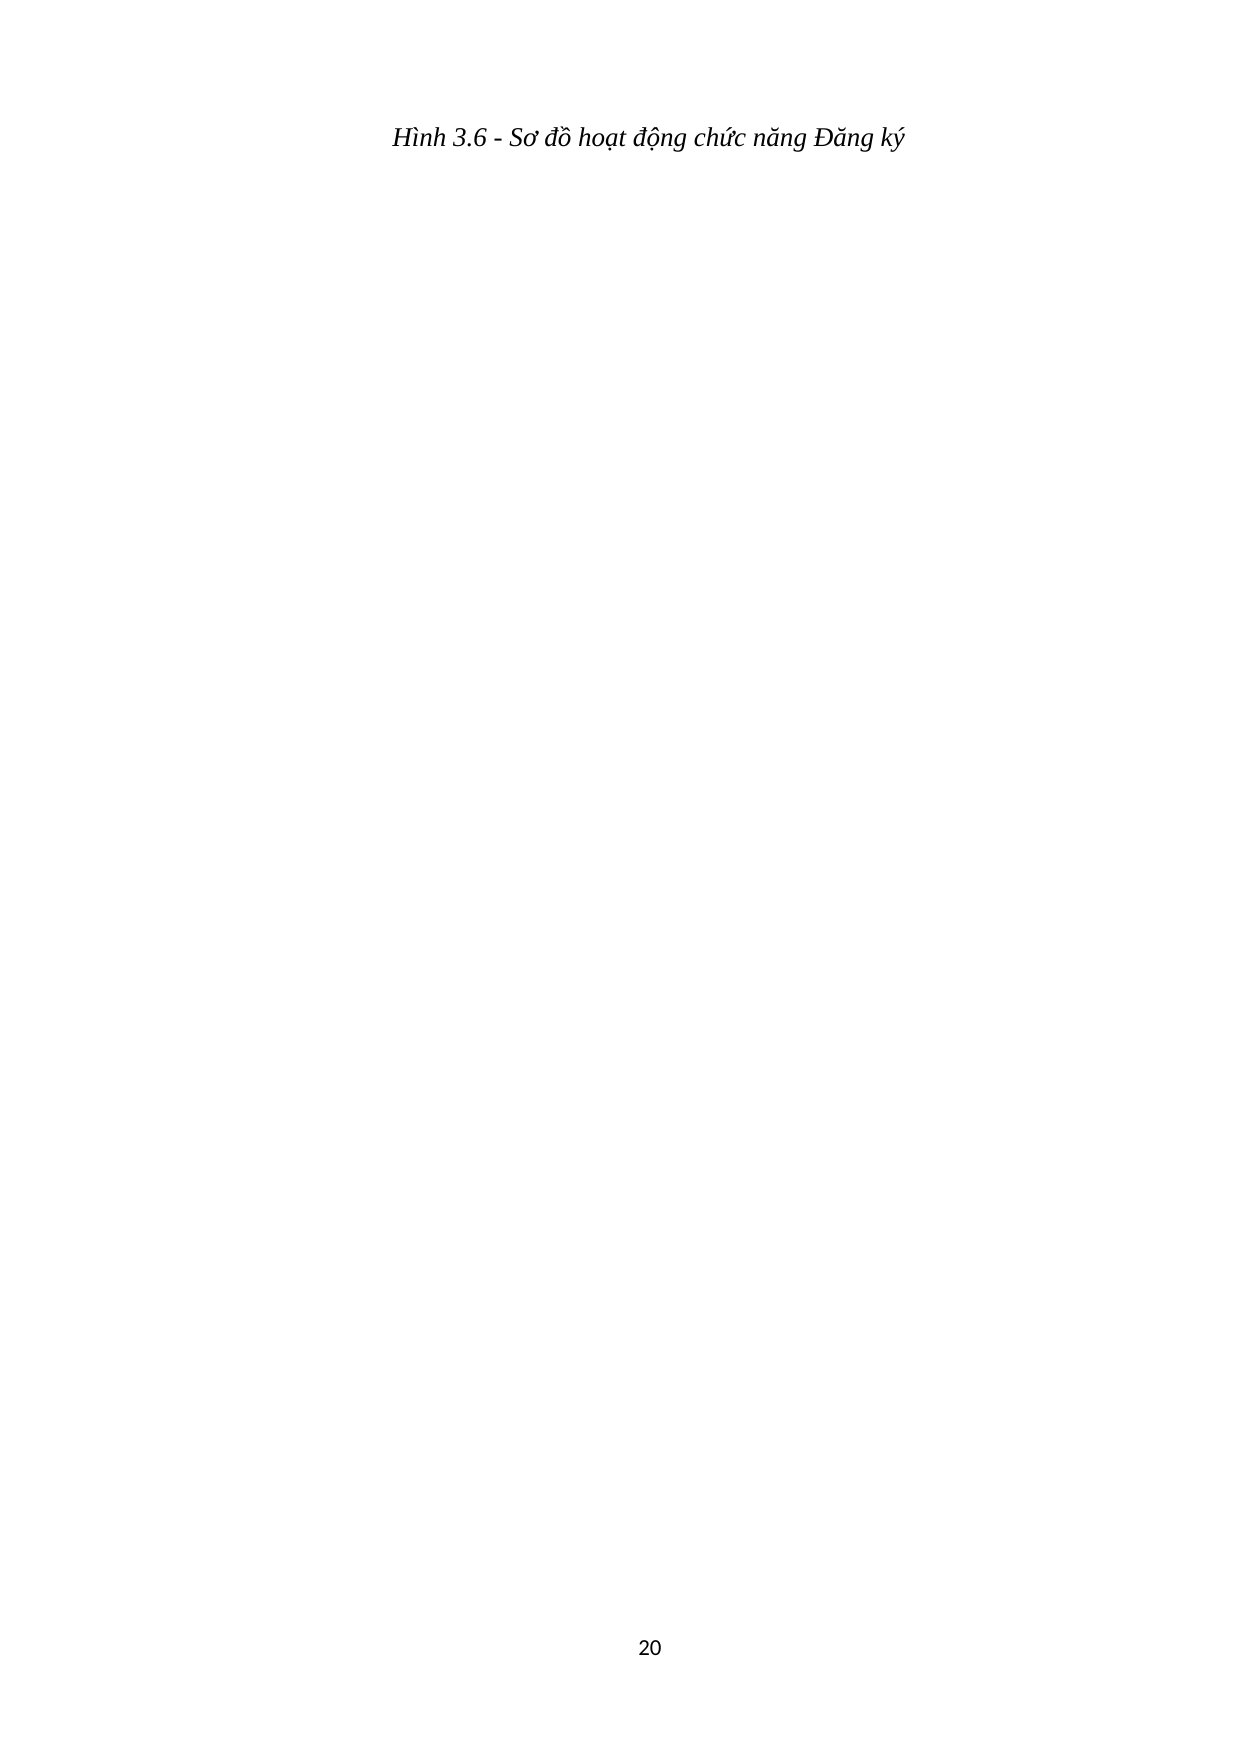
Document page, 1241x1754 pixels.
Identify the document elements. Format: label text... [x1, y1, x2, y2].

subtitle Hình 3.6 - Sơ đồ hoạt động chức năng Đăng ký [177, 121, 1122, 152]
